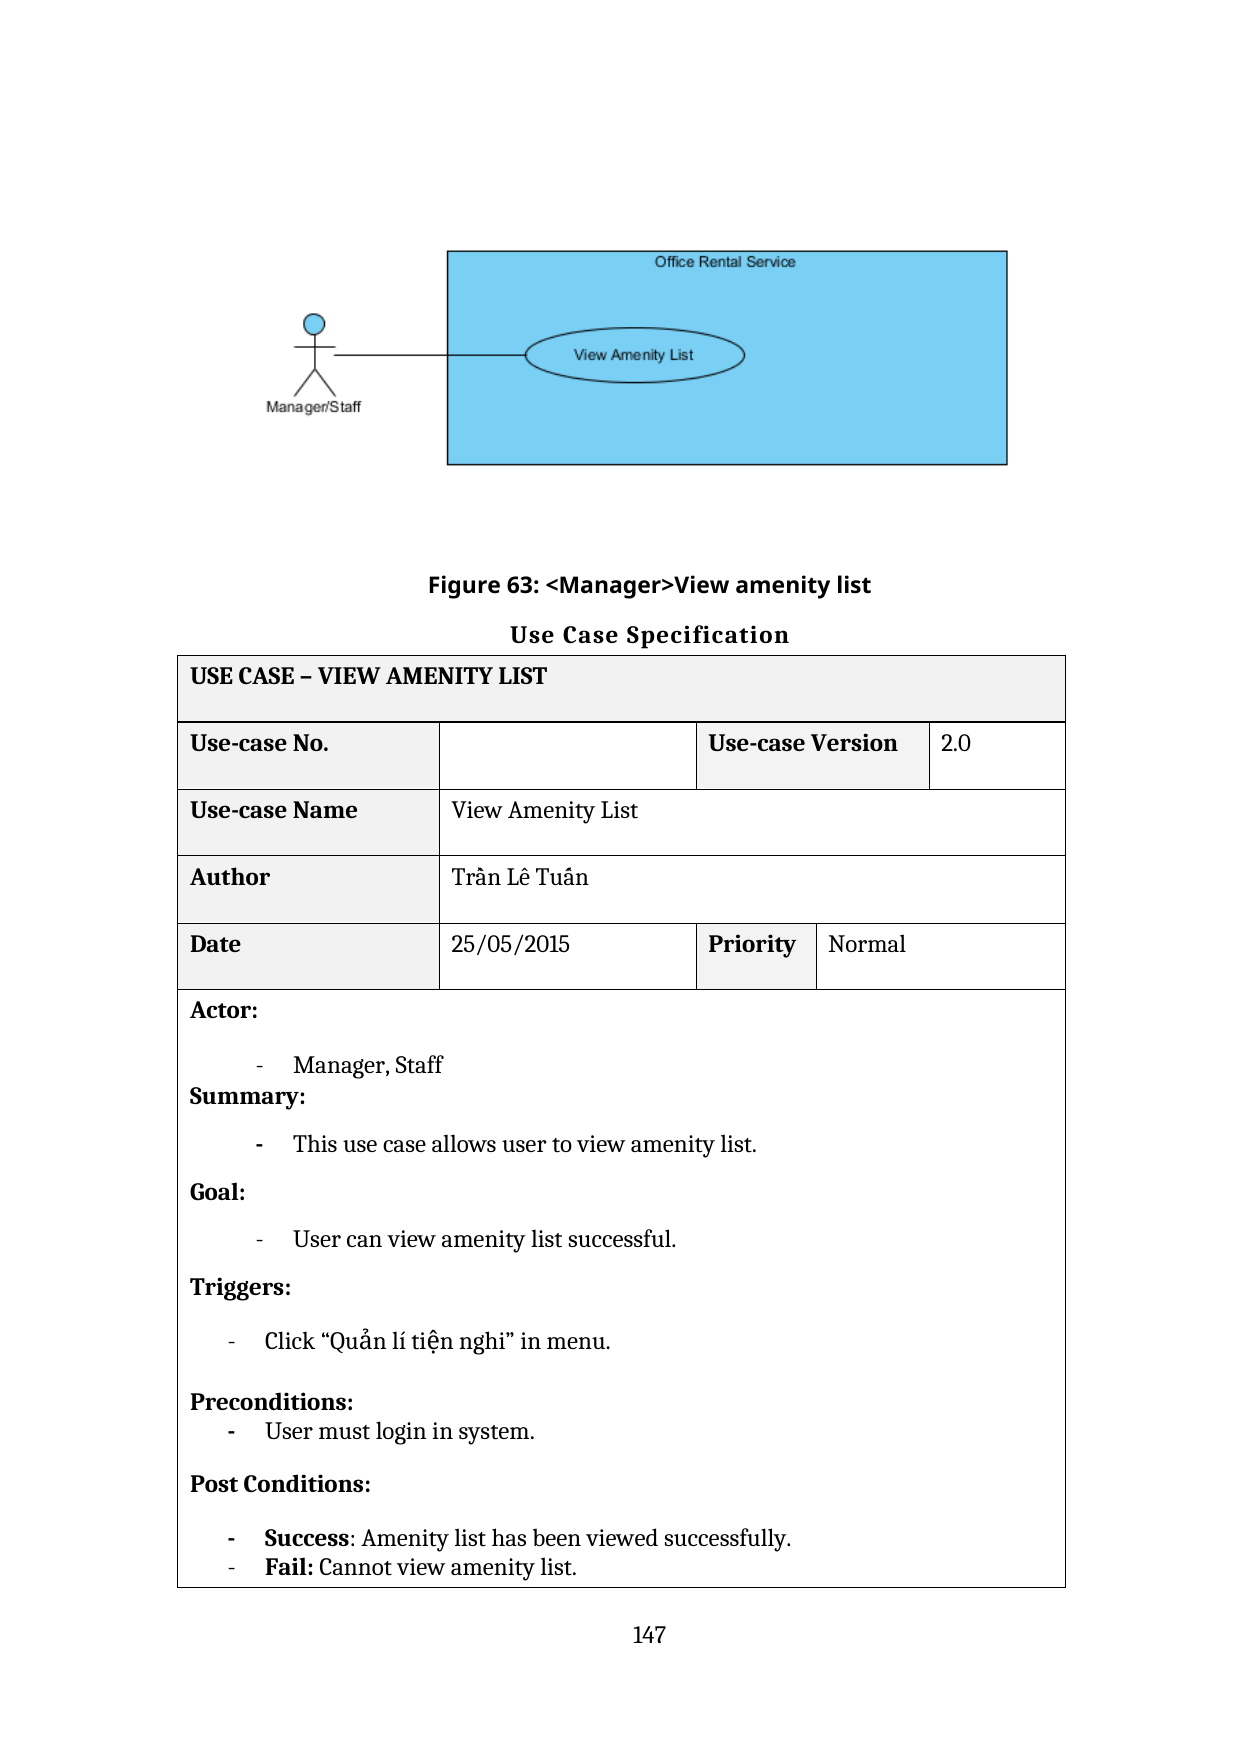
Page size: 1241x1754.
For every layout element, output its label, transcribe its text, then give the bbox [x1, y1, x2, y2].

table_cell Author [178, 856, 439, 922]
table_cell Priority [697, 924, 816, 989]
table_cell Use-case No. [178, 723, 439, 788]
table_cell Trần Lê Tuấn [440, 856, 1065, 922]
table_cell 25/05/2015 [440, 924, 696, 989]
table_cell Date [178, 924, 439, 989]
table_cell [178, 990, 1065, 1587]
table_cell [440, 723, 696, 788]
table_cell Use-case Name [178, 790, 439, 855]
table_cell Use-case Version [697, 723, 929, 788]
table_cell Normal [817, 924, 1065, 989]
table_header USE CASE – VIEW AMENITY LIST [178, 656, 1065, 721]
table_cell View Amenity List [440, 790, 1065, 855]
table_cell 2.0 [930, 723, 1065, 788]
subtitle Use Case Specification [177, 621, 1122, 650]
picture [179, 118, 1120, 549]
